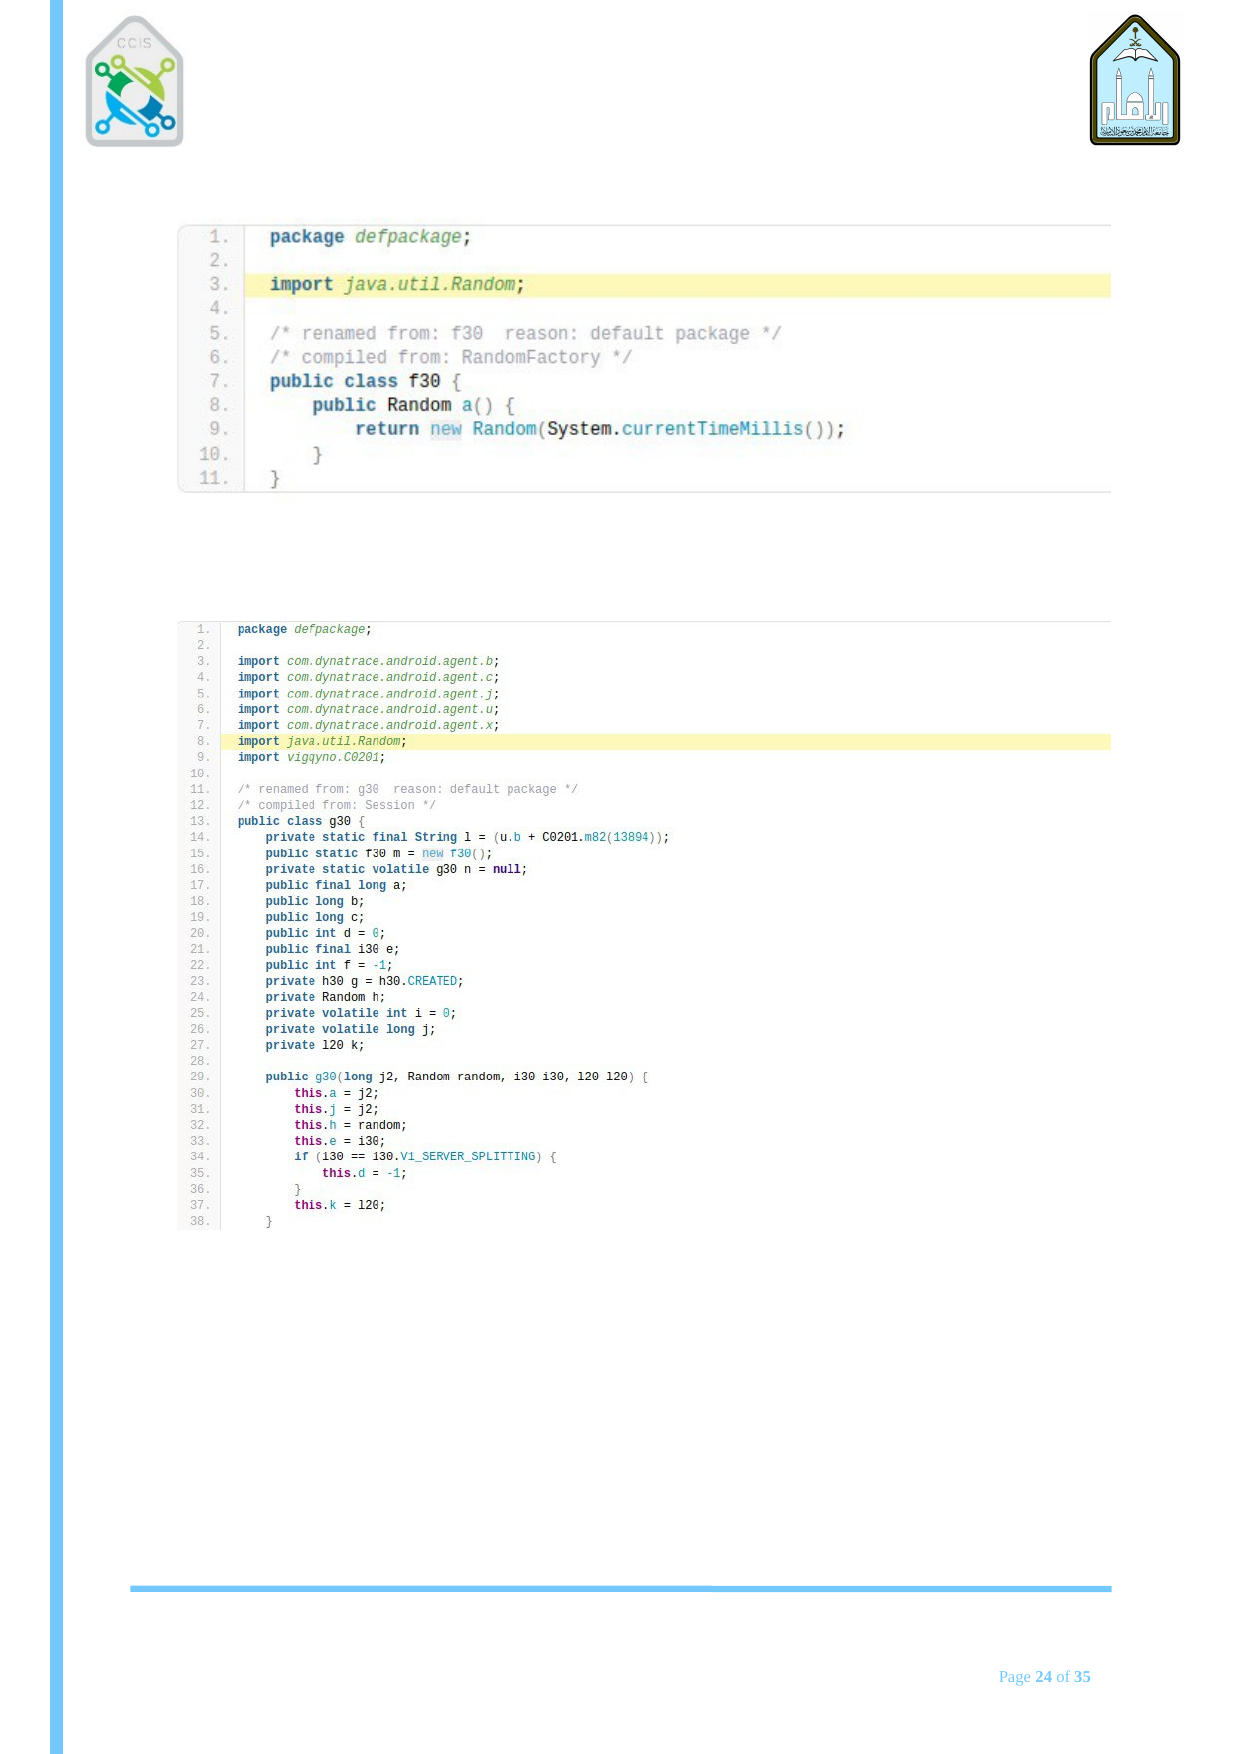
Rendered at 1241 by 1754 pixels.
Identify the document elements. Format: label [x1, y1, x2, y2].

picture [177, 621, 1111, 1230]
picture [64, 10, 208, 151]
picture [177, 196, 1111, 514]
picture [1086, 11, 1184, 147]
